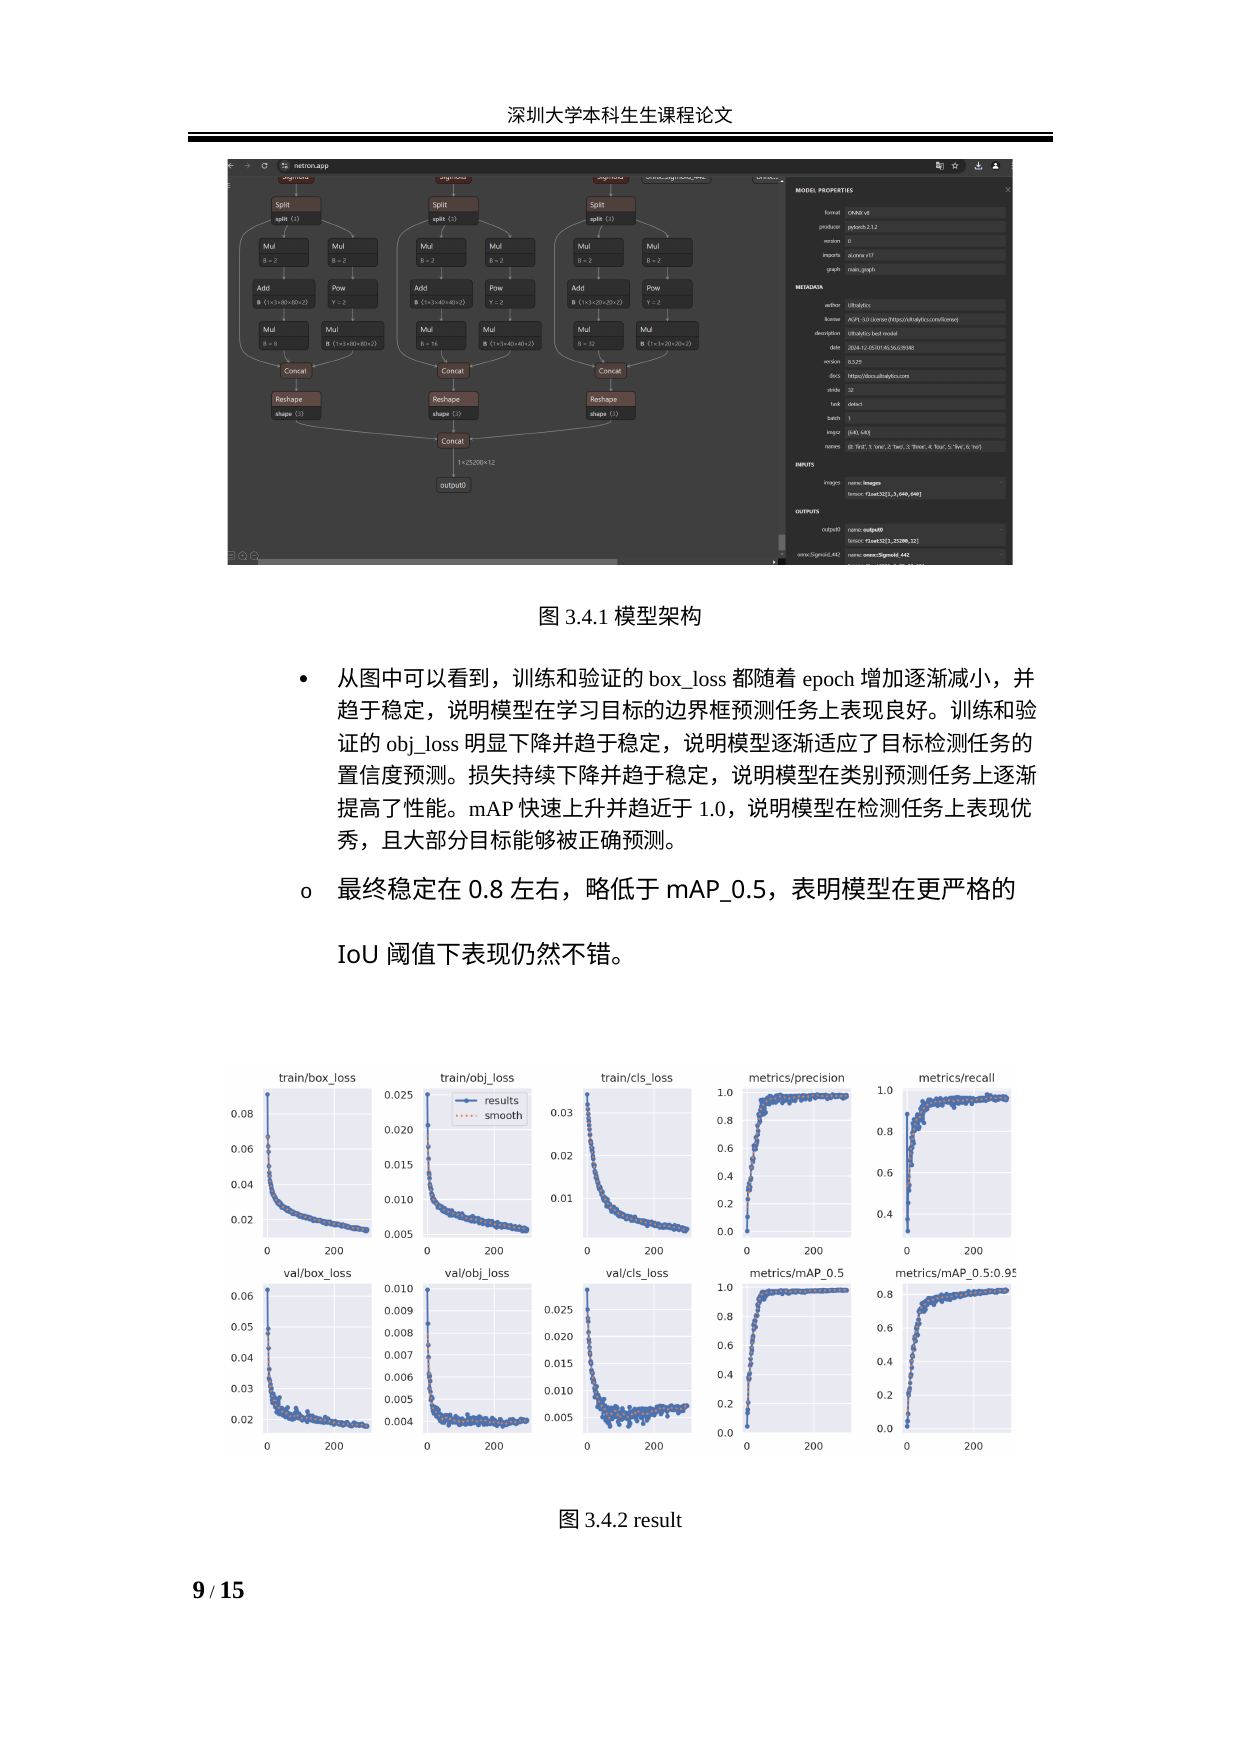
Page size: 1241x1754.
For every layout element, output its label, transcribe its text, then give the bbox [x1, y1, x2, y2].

picture [224, 1063, 1017, 1456]
list 最终稳定在 0.8 左右，略低于 mAP_0.5，表明模型在更严格的 IoU 阈值下表现仍然不错。 [300, 855, 1053, 985]
list 从图中可以看到，训练和验证的 box_loss 都随着 epoch 增加逐渐减小，并趋于稳定，说明模型在学习目标的边界框预测任务上表现良好。训练和验证的 obj_loss 明显下降并趋于稳定，说明模型逐渐适应了目标检测任务的置信度预测。损失持续下降并趋于稳定，说明模型在类别预测任务上逐渐提高了性能。mAP 快速上升并趋近于 1.0，说明模型在检测任务上表现优秀，且大部分目标能够被正确预测。 [300, 660, 1053, 855]
text 图3.4.1 模型架构 [187, 598, 1053, 631]
picture [227, 159, 1013, 565]
text 图3.4.2 result [187, 1502, 1053, 1534]
